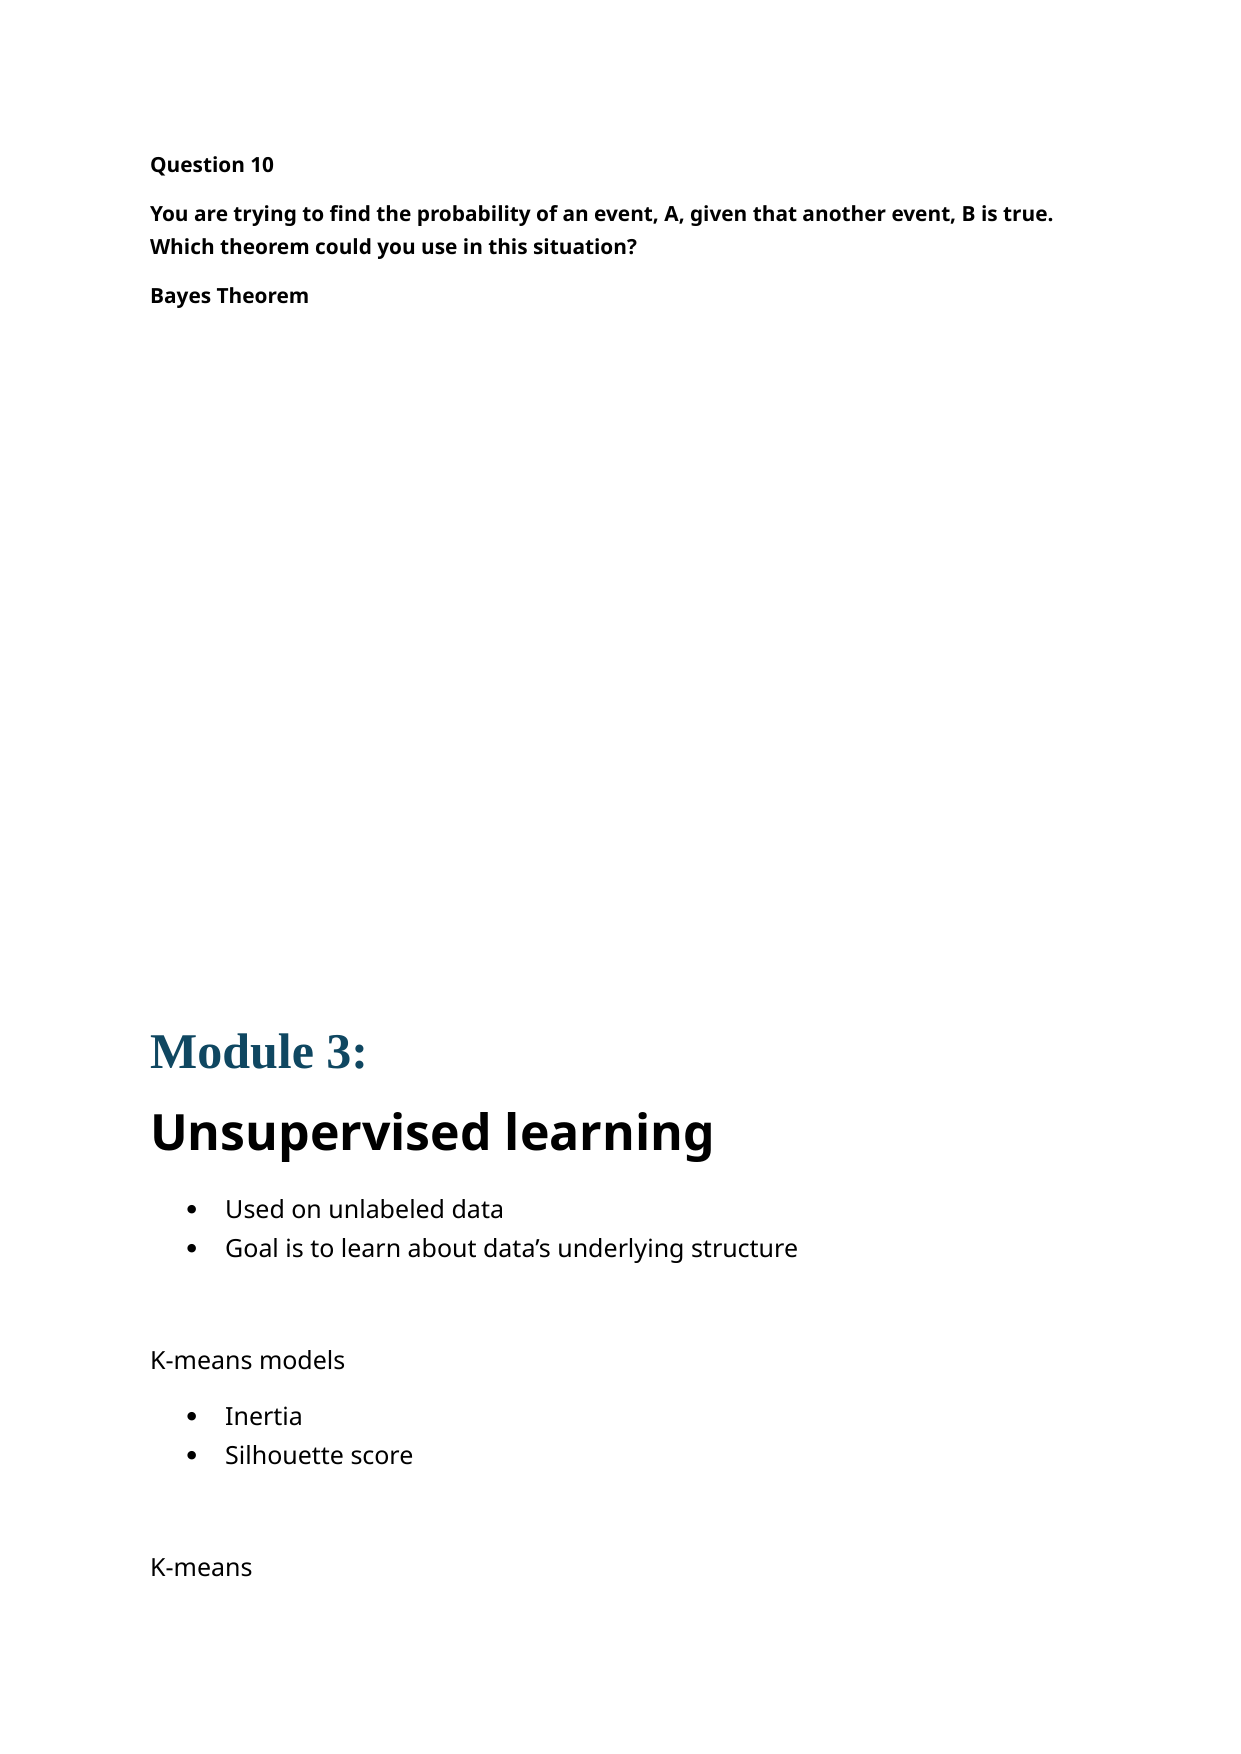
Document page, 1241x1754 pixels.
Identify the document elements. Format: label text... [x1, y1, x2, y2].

text K-means [150, 1549, 1090, 1583]
text Unsupervised learning [150, 1097, 1090, 1165]
list Used on unlabeled data [187, 1192, 1090, 1226]
list Inertia [187, 1398, 1090, 1432]
list Goal is to learn about data’s underlying structure [187, 1231, 1090, 1265]
text Question 10 [150, 150, 1090, 178]
text You are trying to find the probability of an event, A, given that another event, B is true. Which theorem could you use in this situation? [150, 199, 1090, 260]
text Bayes Theorem [150, 281, 1090, 309]
list Silhouette score [187, 1437, 1090, 1472]
text K-means models [150, 1342, 1090, 1377]
subtitle Module 3: [150, 1022, 1090, 1080]
